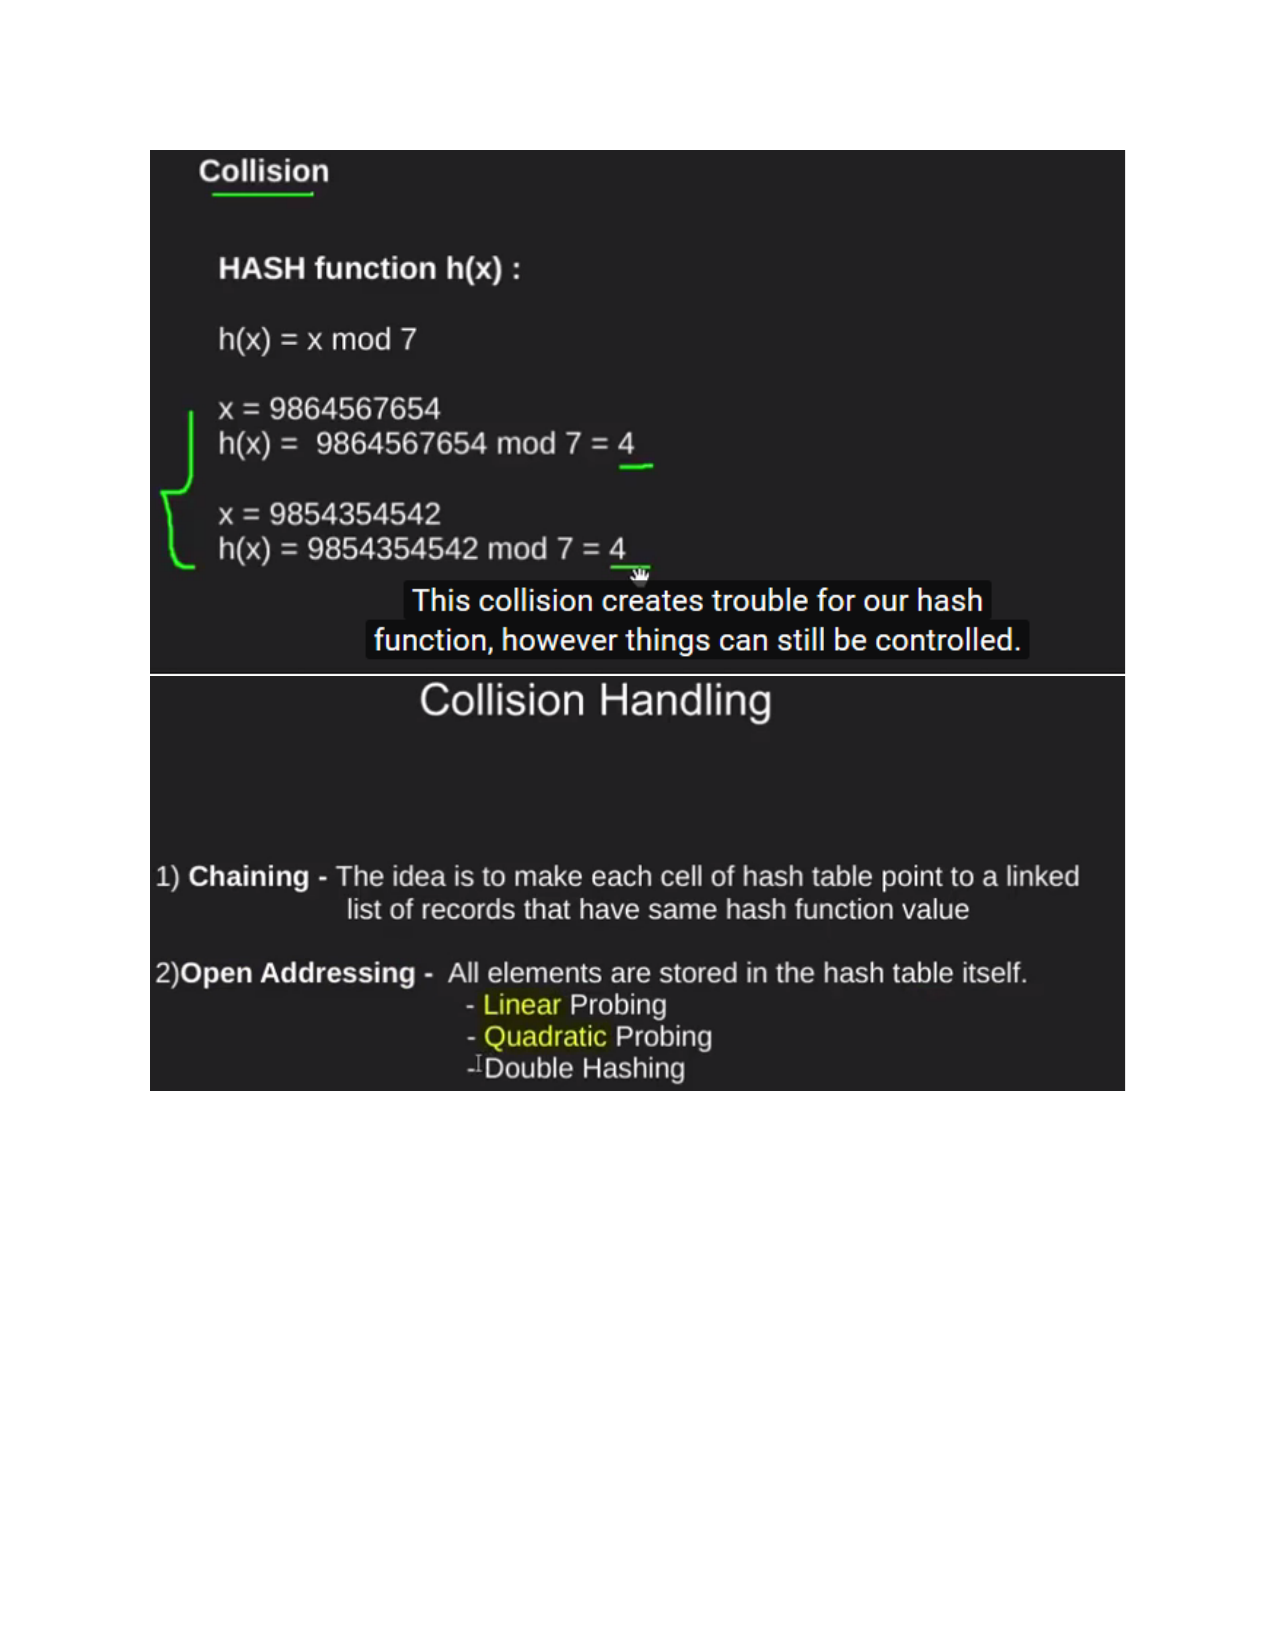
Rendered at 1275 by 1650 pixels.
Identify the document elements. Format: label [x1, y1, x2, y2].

picture [150, 150, 1125, 1091]
